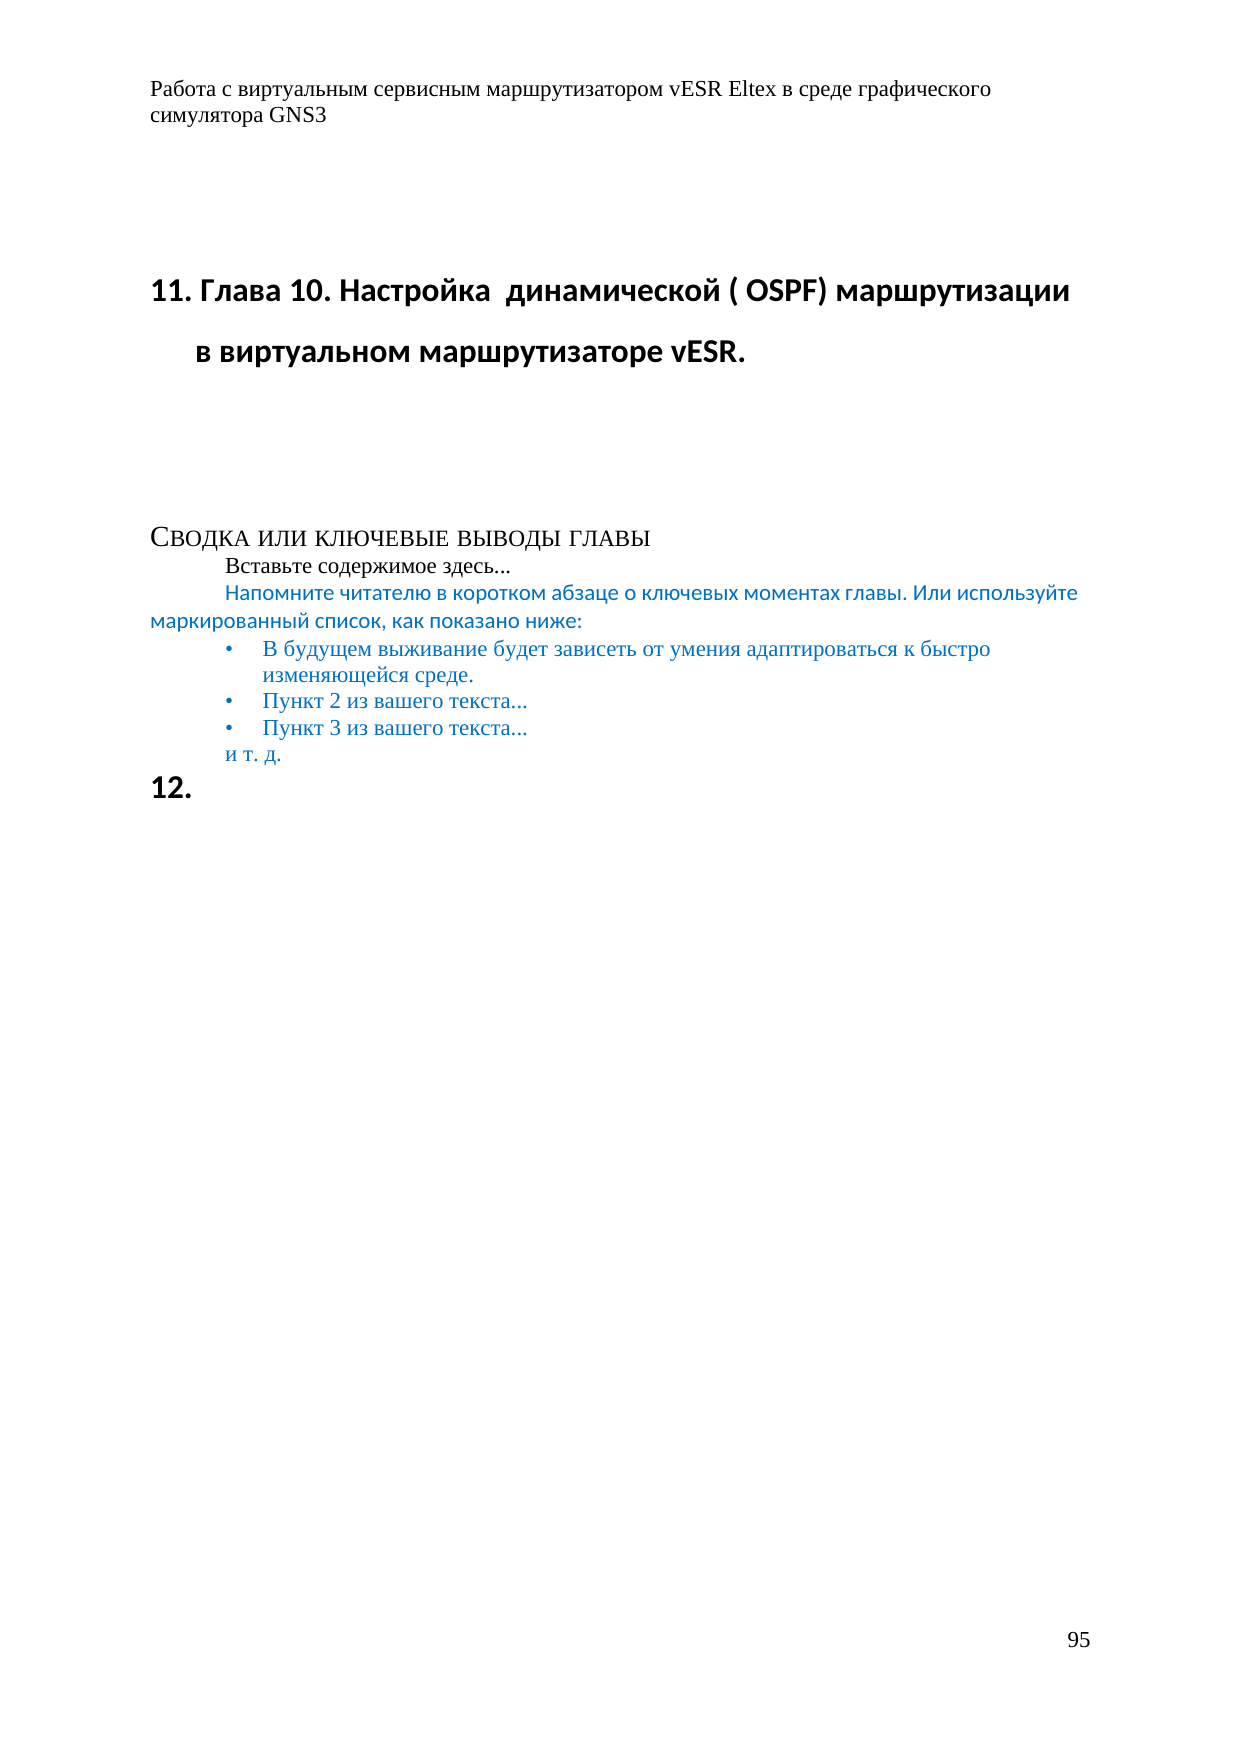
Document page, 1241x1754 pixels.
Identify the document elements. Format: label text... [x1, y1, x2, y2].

subtitle Глава 10. Настройка динамической ( OSPF) маршрутизации в виртуальном маршрутизаторе vESR. [150, 269, 1090, 371]
